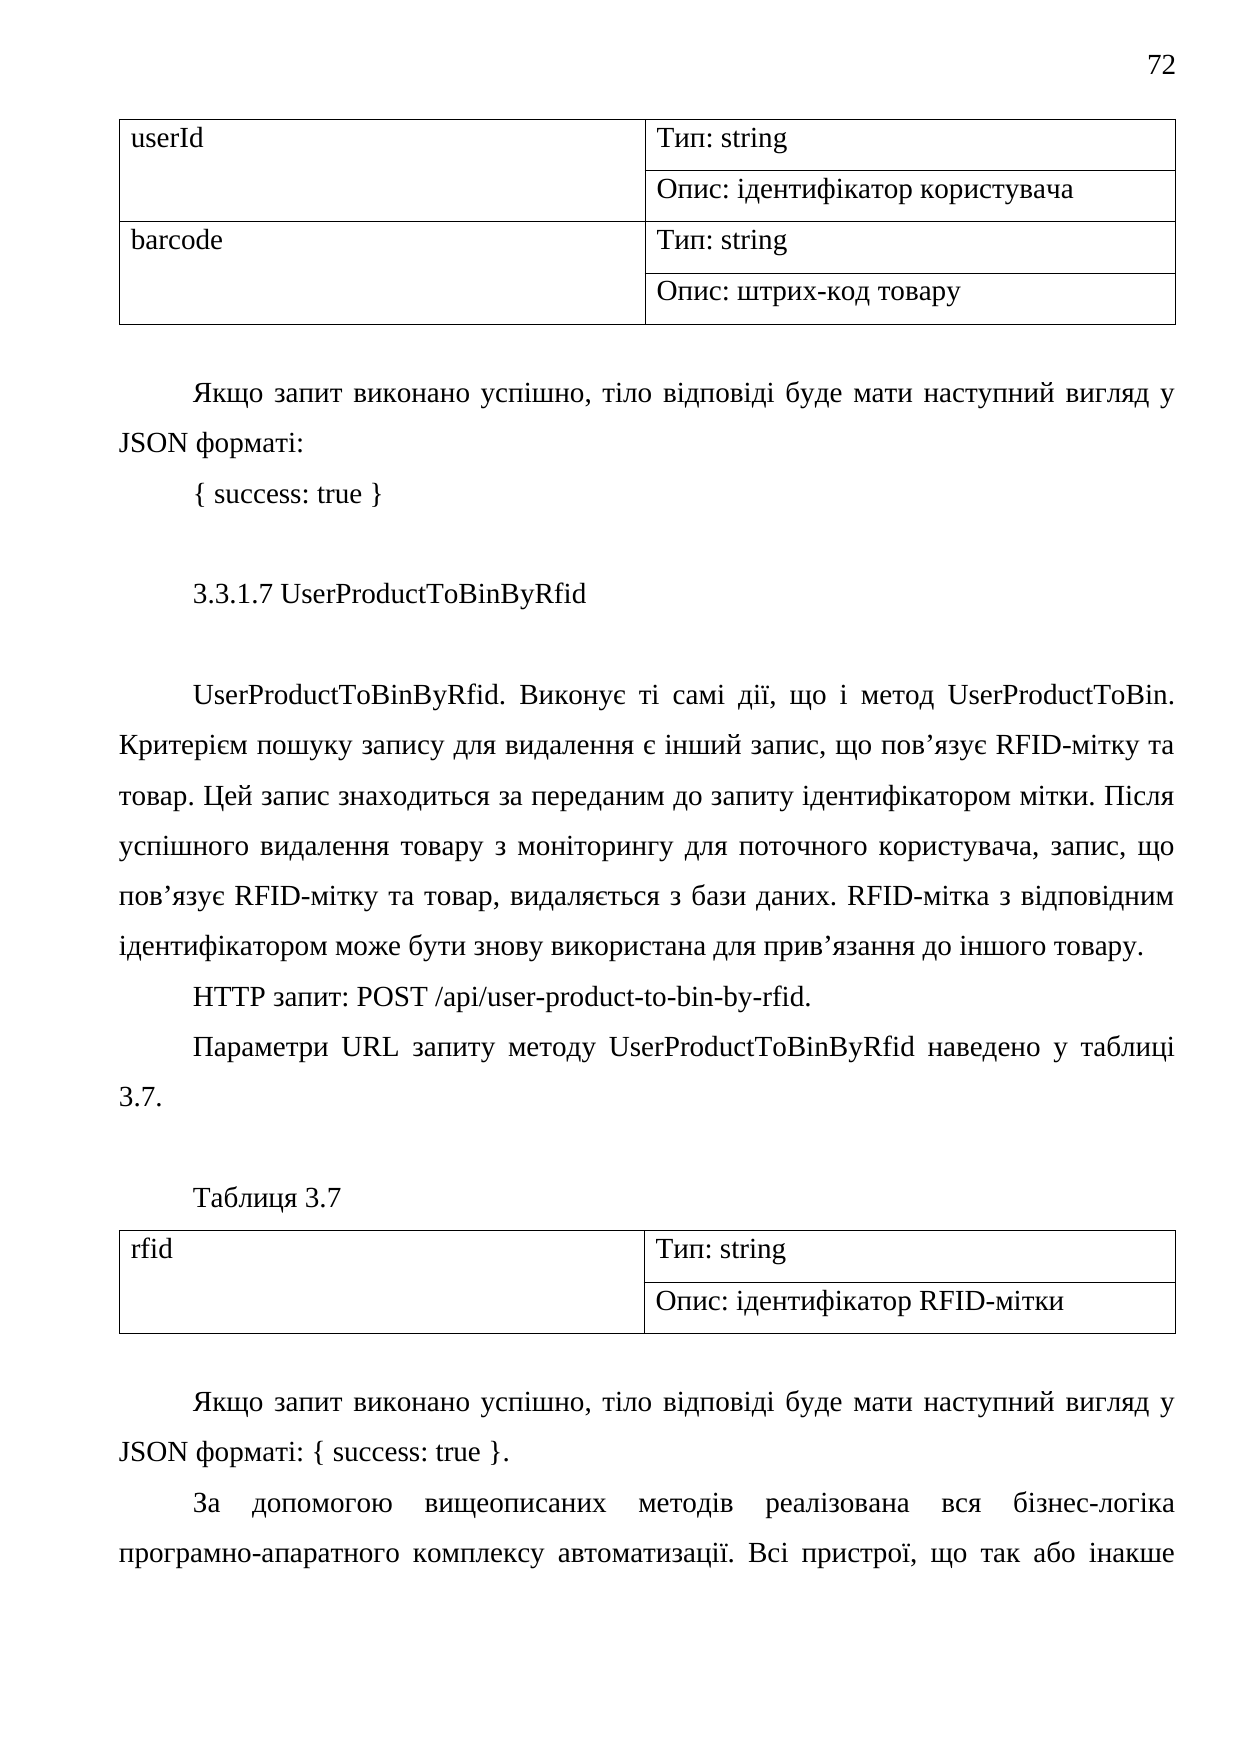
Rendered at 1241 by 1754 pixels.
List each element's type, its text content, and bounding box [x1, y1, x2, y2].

text Таблиця 3.7 [119, 1180, 1176, 1214]
text { success: true } [119, 476, 1176, 509]
text HTTP запит: POST /api/user-product-to-bin-by-rfid. [119, 979, 1176, 1012]
table_header Тип: string [645, 1231, 1175, 1282]
table_header rfid [120, 1231, 644, 1333]
table_header userId [120, 120, 645, 221]
table_header Тип: string [646, 120, 1175, 170]
text UserProductToBinByRfid. Виконує ті самі дії, що і метод UserProductToBin. Критерієм пошуку запису для видалення є інший запис, що пов’язує RFID-мітку та товар. Цей запис знаходиться за переданим до запиту ідентифікатором мітки. Після успішного видалення товару з моніторингу для поточного користувача, запис, що пов’язує RFID-мітку та товар, видаляється з бази даних. RFID-мітка з відповідним ідентифікатором може бути знову використана для прив’язання до іншого товару. [119, 677, 1176, 962]
table_cell Тип: string [646, 222, 1175, 272]
text Параметри URL запиту методу UserProductToBinByRfid наведено у таблиці 3.7. [119, 1029, 1176, 1113]
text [119, 1485, 1176, 1569]
table_cell barcode [120, 222, 645, 324]
table_cell Опис: ідентифікатор користувача [646, 171, 1175, 221]
subtitle 3.3.1.7 UserProductToBinByRfid [119, 576, 1176, 610]
text Якщо запит виконано успішно, тіло відповіді буде мати наступний вигляд у JSON форматі: { success: true }. [119, 1384, 1176, 1468]
text Якщо запит виконано успішно, тіло відповіді буде мати наступний вигляд у JSON форматі: [119, 375, 1176, 459]
table_cell Опис: ідентифікатор RFID-мітки [645, 1283, 1175, 1333]
table_cell Опис: штрих-код товару [646, 274, 1175, 324]
